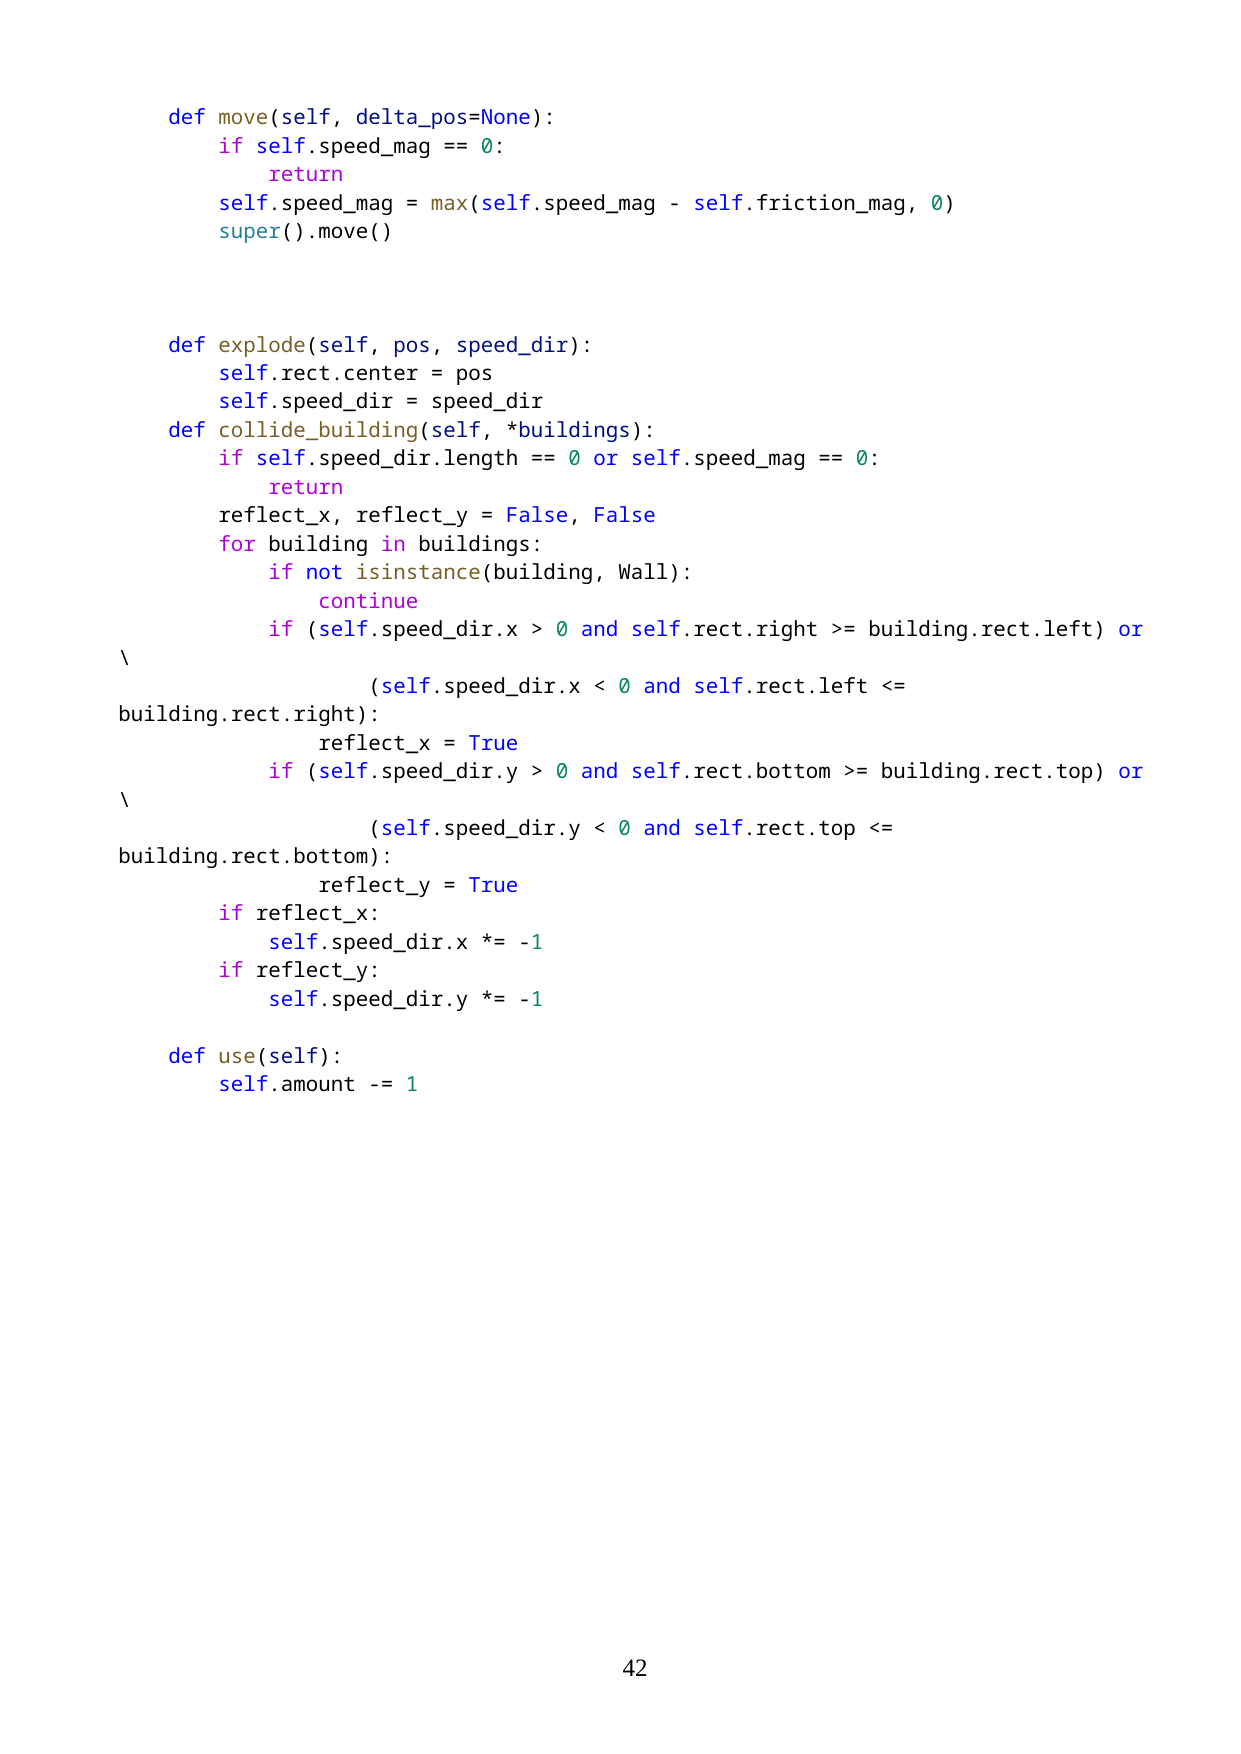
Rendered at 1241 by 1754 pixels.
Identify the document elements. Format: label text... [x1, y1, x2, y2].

text def move(self, delta_pos=None): [118, 102, 1152, 131]
text def use(self): [118, 1041, 1152, 1069]
text self.speed_mag = max(self.speed_mag - self.friction_mag, 0) [118, 188, 1152, 216]
text self.amount -= 1 [118, 1069, 1152, 1098]
text for building in buildings: [118, 529, 1152, 557]
text self.rect.center = pos [118, 358, 1152, 387]
text (self.speed_dir.y < 0 and self.rect.top <= building.rect.bottom): [118, 813, 1152, 870]
text def explode(self, pos, speed_dir): [118, 330, 1152, 358]
text if self.speed_dir.length == 0 or self.speed_mag == 0: [118, 443, 1152, 472]
text (self.speed_dir.x < 0 and self.rect.left <= building.rect.right): [118, 671, 1152, 728]
text reflect_x, reflect_y = False, False [118, 500, 1152, 529]
text if self.speed_mag == 0: [118, 131, 1152, 159]
text continue [118, 586, 1152, 614]
text if (self.speed_dir.x > 0 and self.rect.right >= building.rect.left) or \ [118, 614, 1152, 671]
text if (self.speed_dir.y > 0 and self.rect.bottom >= building.rect.top) or \ [118, 756, 1152, 813]
text return [118, 159, 1152, 188]
text self.speed_dir.x *= -1 [118, 927, 1152, 955]
text if not isinstance(building, Wall): [118, 557, 1152, 586]
text def collide_building(self, *buildings): [118, 415, 1152, 443]
text super().move() [118, 216, 1152, 244]
text return [118, 472, 1152, 500]
text reflect_x = True [118, 728, 1152, 756]
text if reflect_x: [118, 898, 1152, 927]
text self.speed_dir = speed_dir [118, 387, 1152, 415]
text reflect_y = True [118, 870, 1152, 898]
text if reflect_y: [118, 955, 1152, 984]
text self.speed_dir.y *= -1 [118, 984, 1152, 1012]
